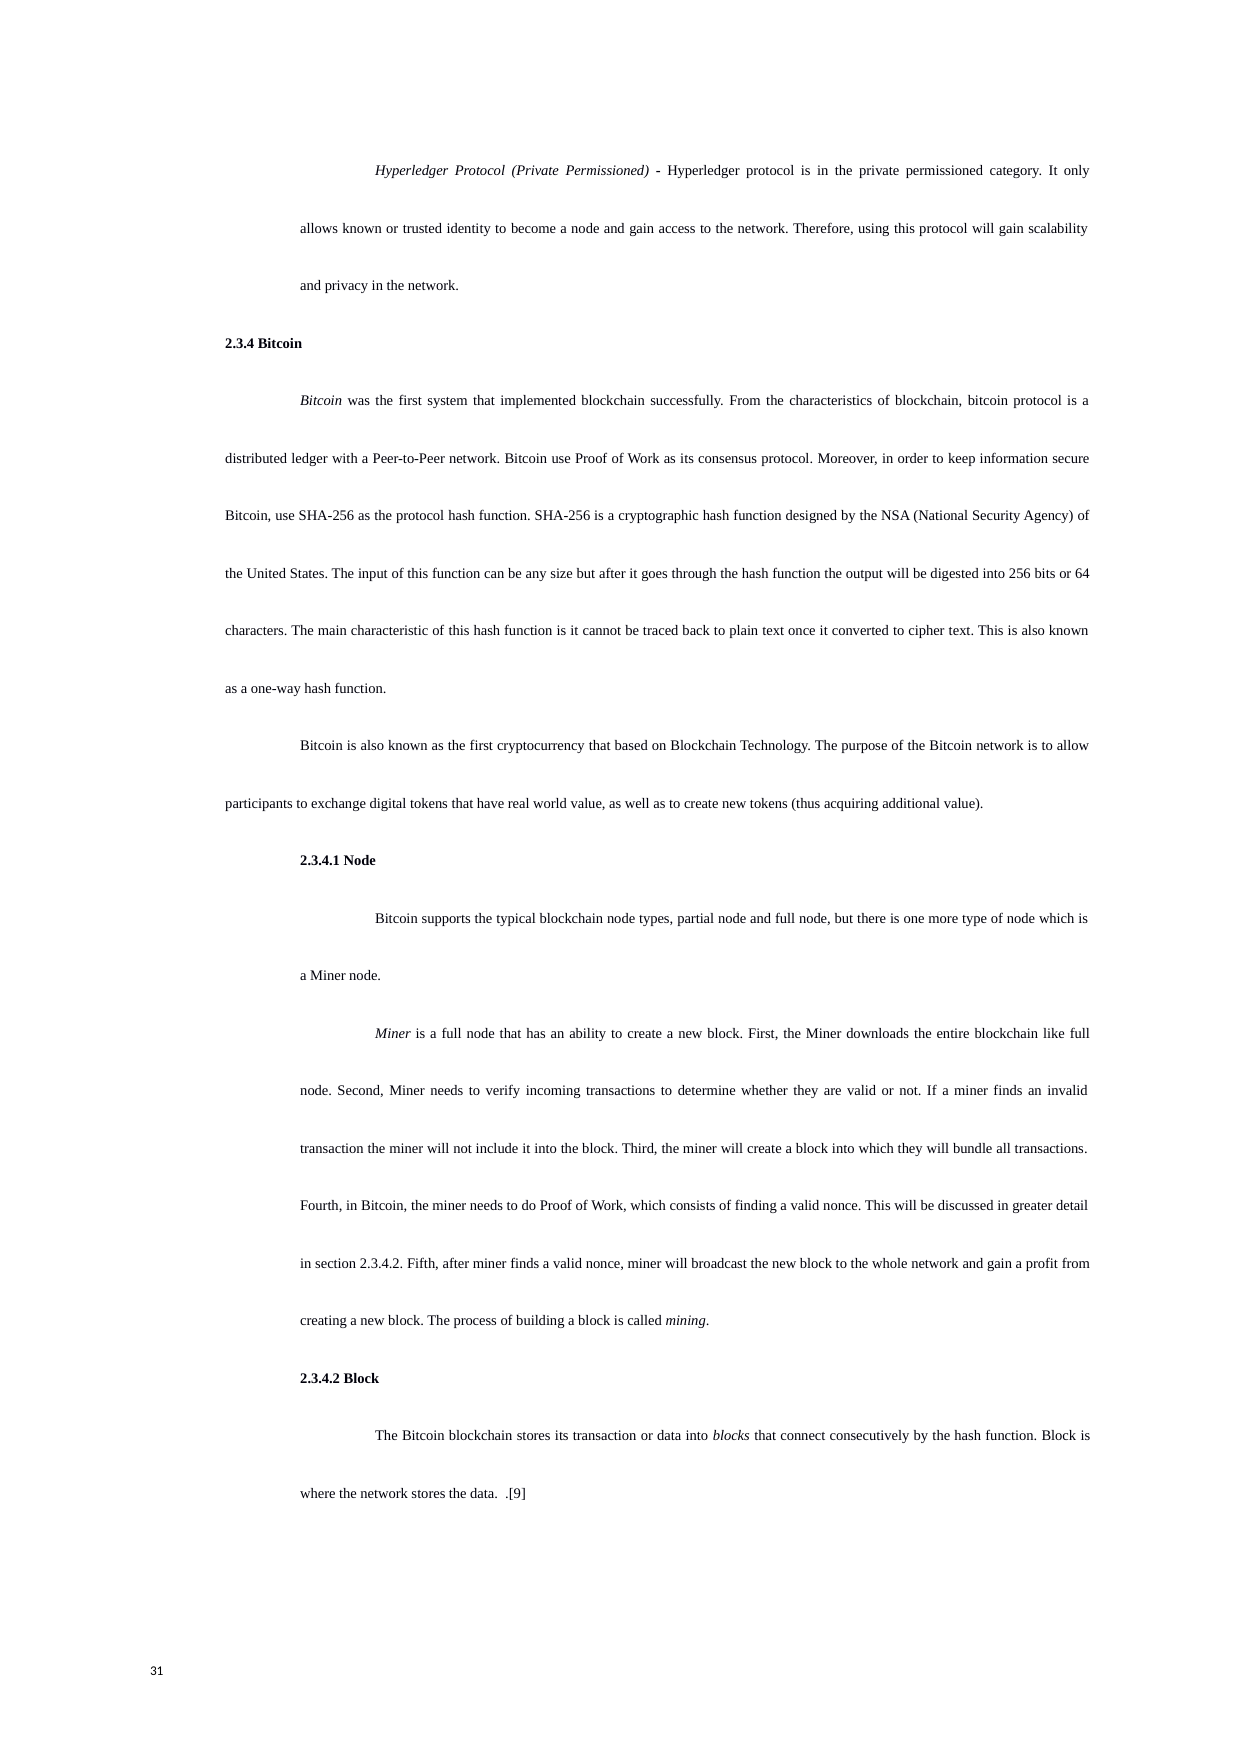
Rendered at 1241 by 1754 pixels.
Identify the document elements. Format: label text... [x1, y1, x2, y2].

text 2.3.4 Bitcoin [150, 322, 1090, 351]
text Bitcoin was the first system that implemented blockchain successfully. From the characteristics of blockchain, bitcoin protocol is a distributed ledger with a Peer-to-Peer network. Bitcoin use Proof of Work as its consensus protocol. Moreover, in order to keep information secure Bitcoin, use SHA-256 as the protocol hash function. SHA-256 is a cryptographic hash function designed by the NSA (National Security Agency) of the United States. The input of this function can be any size but after it goes through the hash function the output will be digested into 256 bits or 64 characters. The main characteristic of this hash function is it cannot be traced back to plain text once it converted to cipher text. This is also known as a one-way hash function. [225, 380, 1090, 696]
text The Bitcoin blockchain stores its transaction or data into blocks that connect consecutively by the hash function. Block is where the network stores the data. .[9] [300, 1415, 1090, 1501]
text Bitcoin is also known as the first cryptocurrency that based on Blockchain Technology. The purpose of the Bitcoin network is to allow participants to exchange digital tokens that have real world value, as well as to create new tokens (thus acquiring additional value). [225, 725, 1090, 811]
text Bitcoin supports the typical blockchain node types, partial node and full node, but there is one more type of node which is a Miner node. [300, 897, 1090, 984]
text Hyperledger Protocol (Private Permissioned) - Hyperledger protocol is in the private permissioned category. It only allows known or trusted identity to become a node and gain access to the network. Therefore, using this protocol will gain scalability and privacy in the network. [300, 150, 1090, 294]
text Miner is a full node that has an ability to create a new block. First, the Miner downloads the entire blockchain like full node. Second, Miner needs to verify incoming transactions to determine whether they are valid or not. If a miner finds an invalid transaction the miner will not include it into the block. Third, the miner will create a block into which they will bundle all transactions. Fourth, in Bitcoin, the miner needs to do Proof of Work, which consists of finding a valid nonce. This will be discussed in greater detail in section 2.3.4.2. Fifth, after miner finds a valid nonce, miner will broadcast the new block to the whole network and gain a profit from creating a new block. The process of building a block is called mining. [300, 1012, 1090, 1329]
text 2.3.4.1 Node [225, 840, 1090, 869]
text 2.3.4.2 Block [150, 1357, 1090, 1386]
